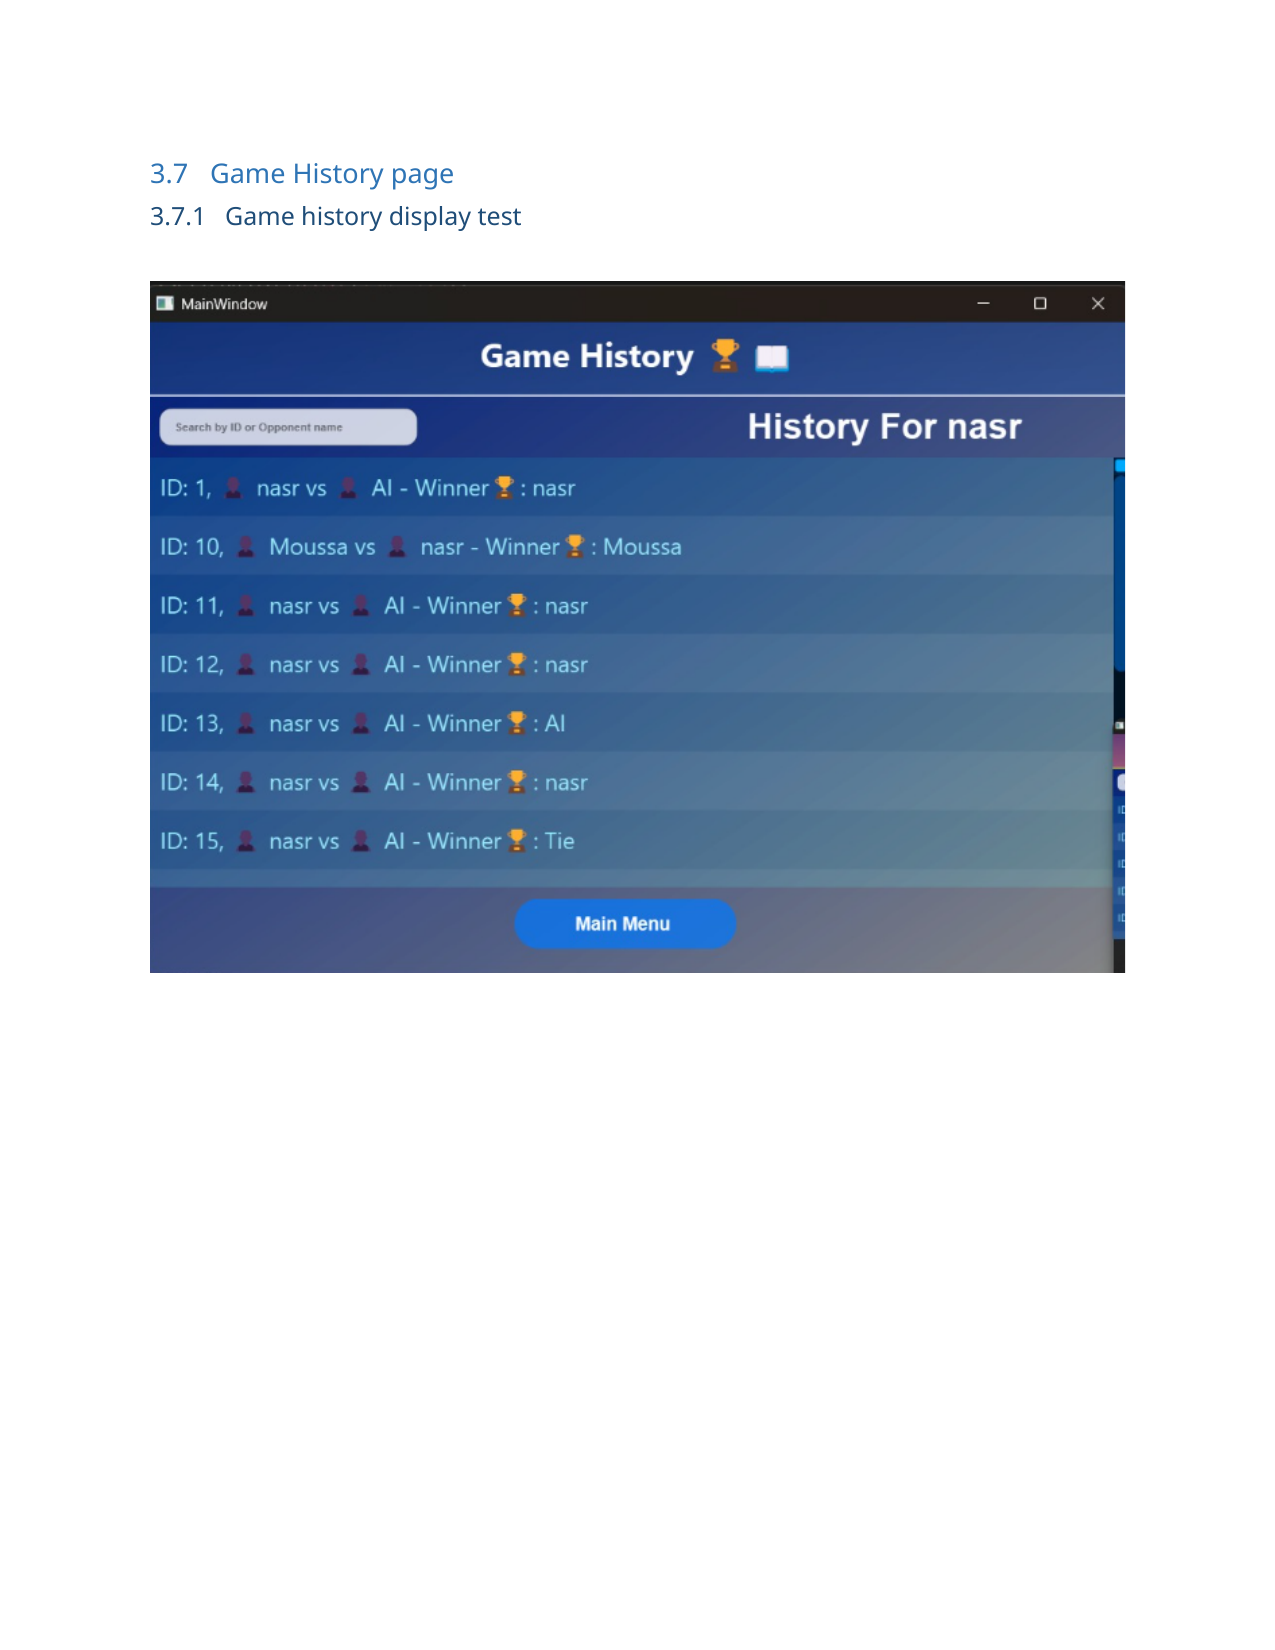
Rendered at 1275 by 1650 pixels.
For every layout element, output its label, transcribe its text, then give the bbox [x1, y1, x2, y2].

picture [150, 281, 1125, 973]
subtitle Game history display test [150, 198, 1125, 232]
subtitle Game History page [150, 154, 1125, 191]
